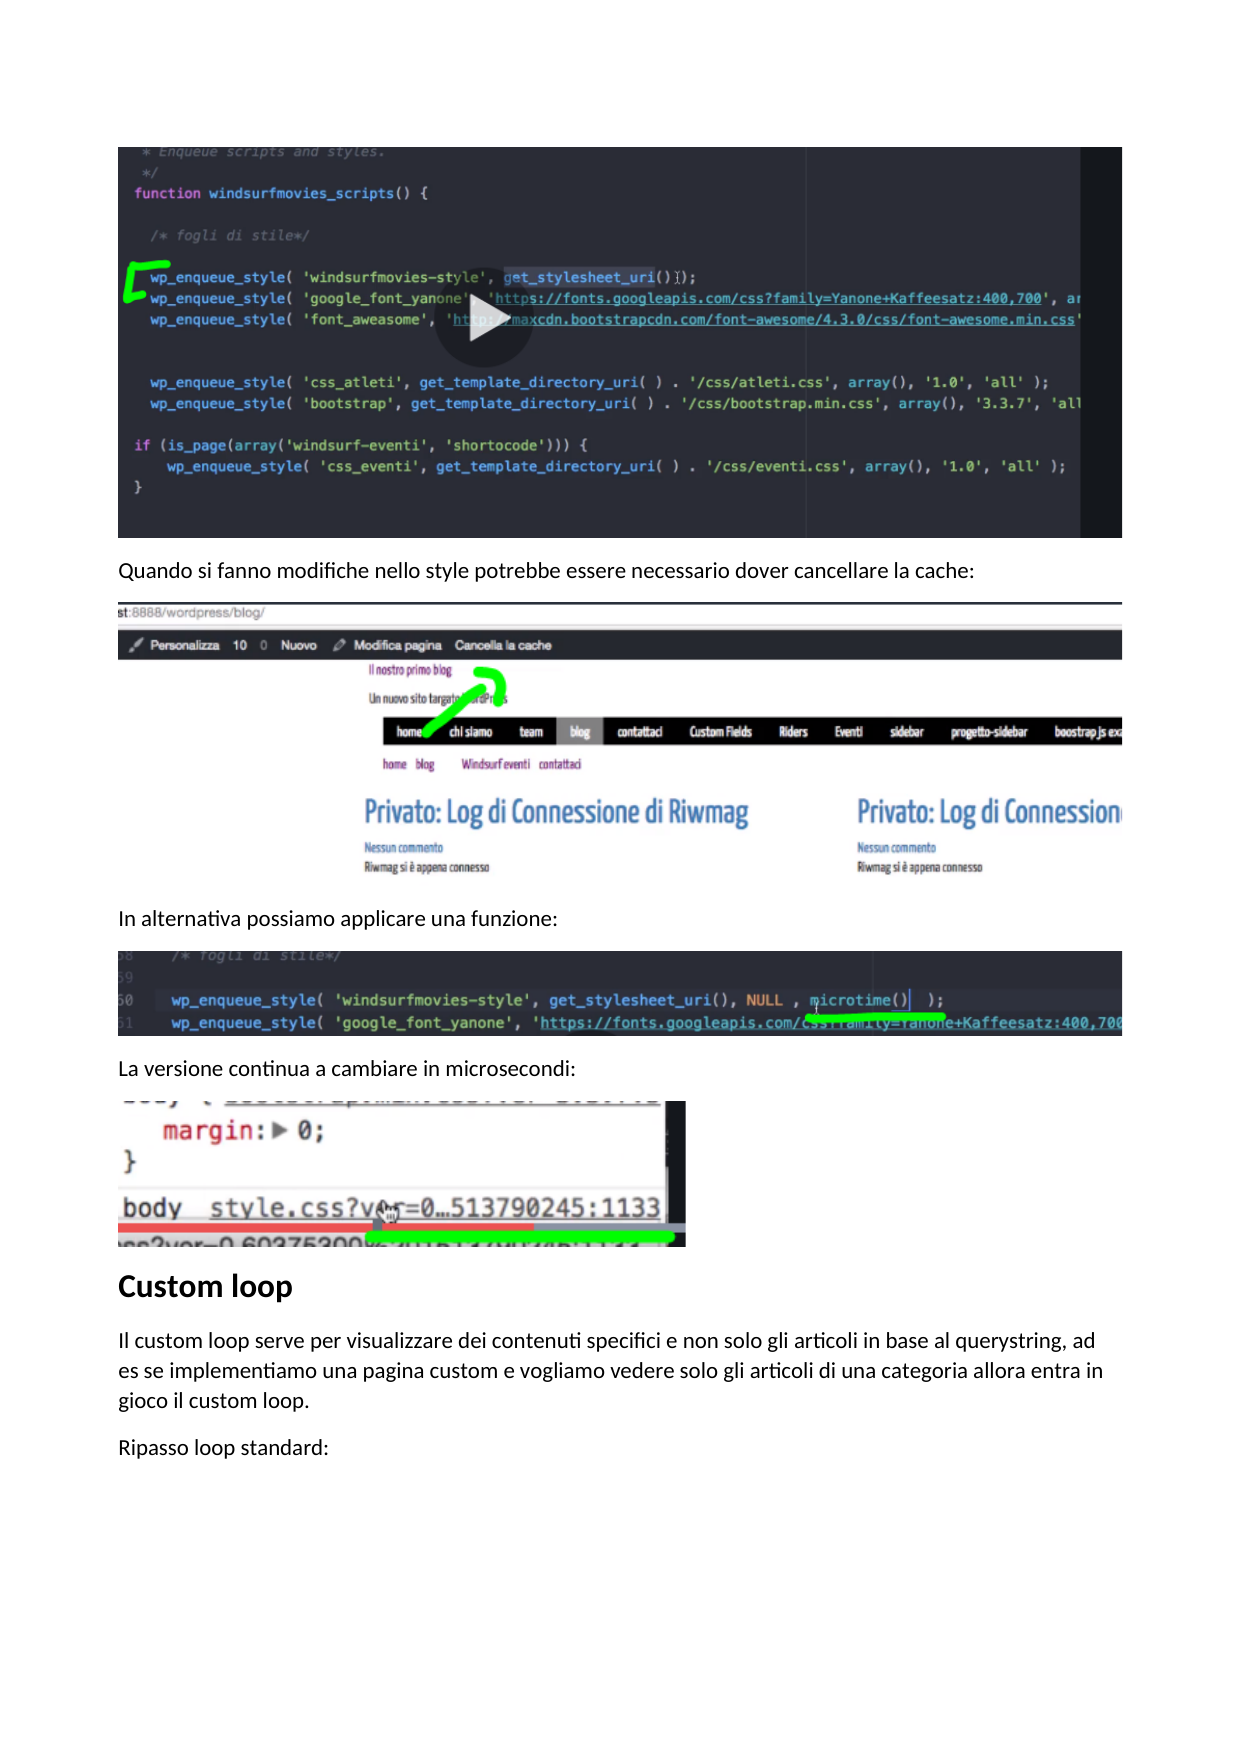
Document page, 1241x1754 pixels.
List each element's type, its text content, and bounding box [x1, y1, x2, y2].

picture [118, 602, 1123, 886]
text Il custom loop serve per visualizzare dei contenuti specifici e non solo gli articoli in base al querystring, ad es se implementiamo una pagina custom e vogliamo vedere solo gli articoli di una categoria allora entra in gioco il custom loop. [118, 1326, 1122, 1414]
text Ripasso loop standard: [118, 1433, 1122, 1461]
text Custom loop [118, 1266, 1122, 1306]
picture [118, 147, 1123, 538]
picture [118, 951, 1123, 1036]
picture [118, 1101, 686, 1247]
text La versione continua a cambiare in microsecondi: [118, 1054, 1122, 1082]
text In alternativa possiamo applicare una funzione: [118, 904, 1122, 932]
text Quando si fanno modifiche nello style potrebbe essere necessario dover cancellare la cache: [118, 556, 1122, 584]
